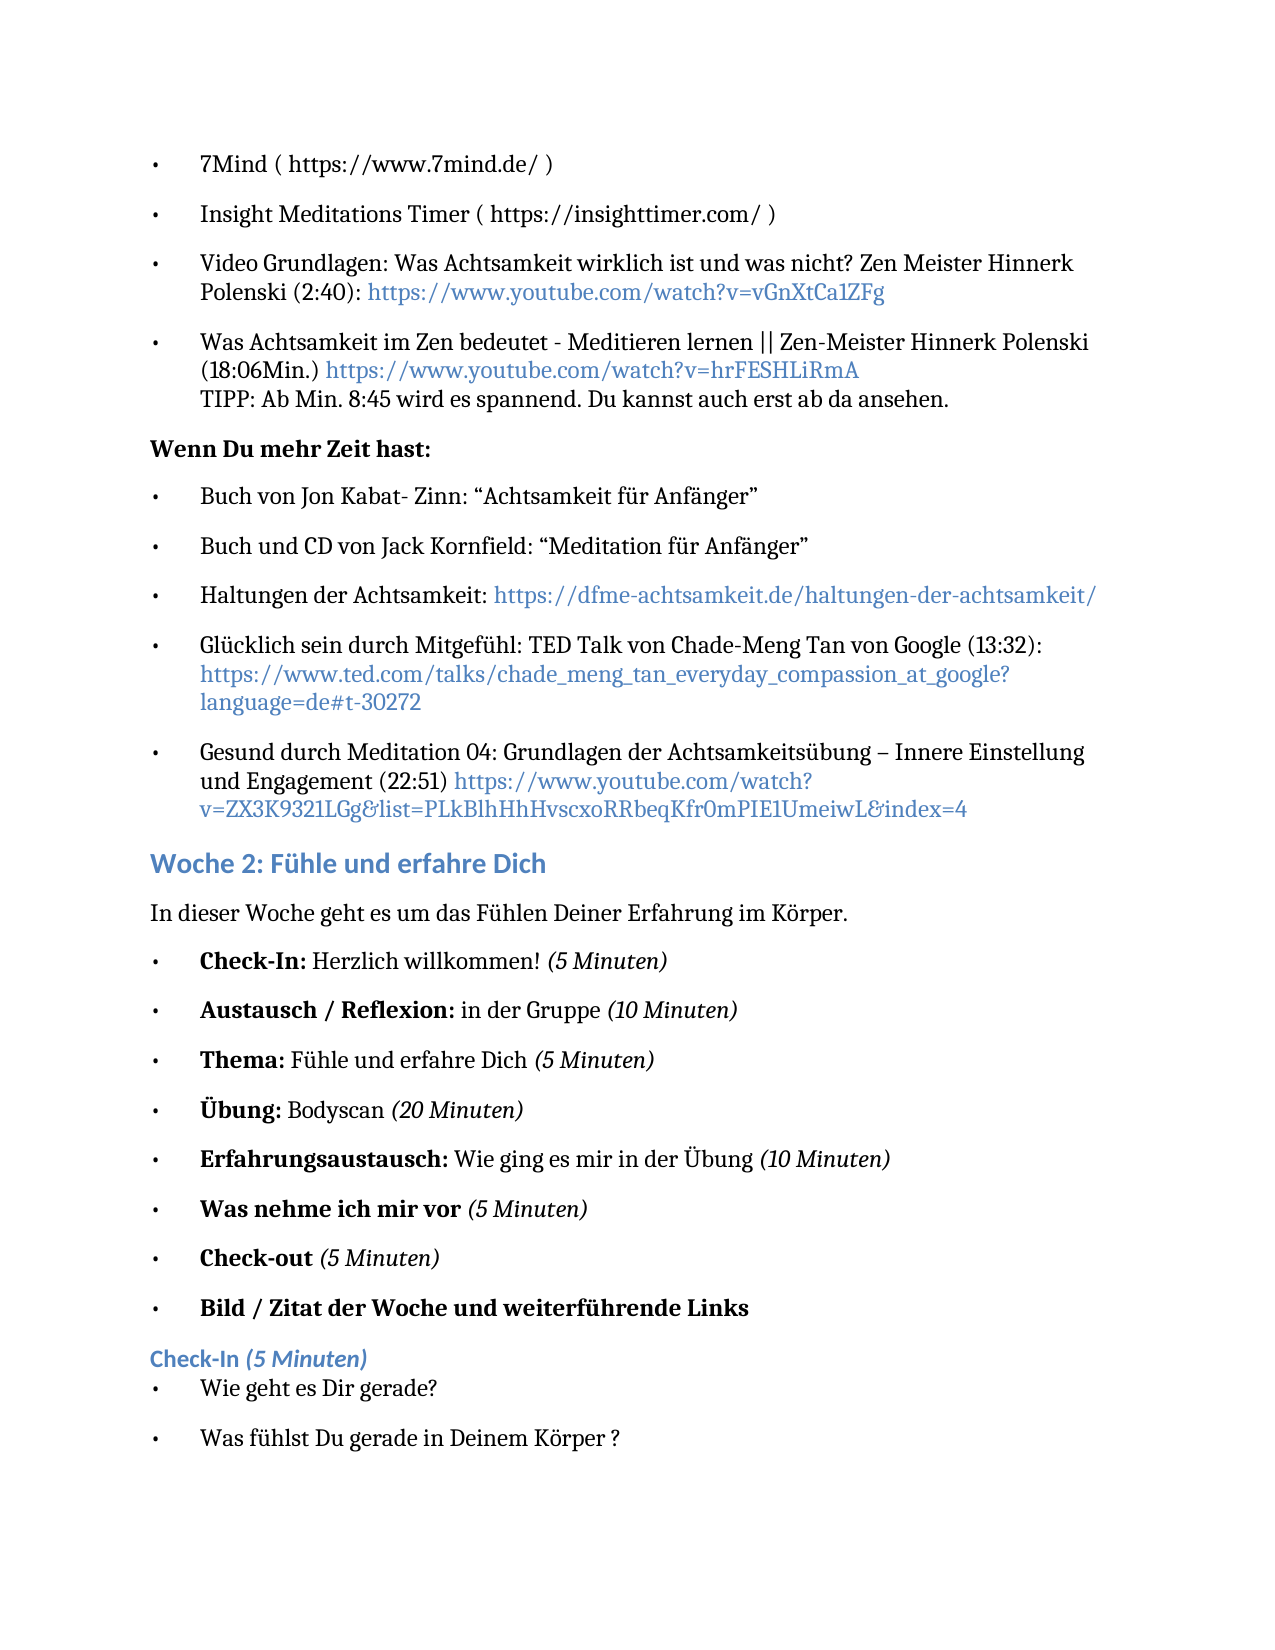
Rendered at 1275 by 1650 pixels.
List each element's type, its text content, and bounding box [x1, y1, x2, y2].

list Glücklich sein durch Mitgefühl: TED Talk von Chade-Meng Tan von Google (13:32): https://www.ted.com/talks/chade_meng_tan_everyday_compassion_at_google?language=de#t-30272 [150, 631, 1125, 717]
text In dieser Woche geht es um das Fühlen Deiner Erfahrung im Körper. [150, 899, 1125, 928]
list Video Grundlagen: Was Achtsamkeit wirklich ist und was nicht? Zen Meister Hinnerk Polenski (2:40): https://www.youtube.com/watch?v=vGnXtCa1ZFg [150, 249, 1125, 307]
list Check-In: Herzlich willkommen! (5 Minuten) [150, 947, 1125, 976]
list Buch und CD von Jack Kornfield: “Meditation für Anfänger” [150, 532, 1125, 560]
subtitle Check-In (5 Minuten) [150, 1343, 1125, 1374]
list Buch von Jon Kabat- Zinn: “Achtsamkeit für Anfänger” [150, 482, 1125, 511]
subtitle Woche 2: Fühle und erfahre Dich [150, 845, 1125, 881]
list Austausch / Reflexion: in der Gruppe (10 Minuten) [150, 996, 1125, 1025]
list Thema: Fühle und erfahre Dich (5 Minuten) [150, 1046, 1125, 1075]
list Was nehme ich mir vor (5 Minuten) [150, 1195, 1125, 1223]
list Was fühlst Du gerade in Deinem Körper ? [150, 1424, 1125, 1452]
list Erfahrungsaustausch: Wie ging es mir in der Übung (10 Minuten) [150, 1145, 1125, 1174]
text Wenn Du mehr Zeit hast: [150, 434, 1125, 463]
list Insight Meditations Timer ( https://insighttimer.com/ ) [150, 199, 1125, 228]
list Übung: Bodyscan (20 Minuten) [150, 1096, 1125, 1124]
list 7Mind ( https://www.7mind.de/ ) [150, 150, 1125, 179]
list Check-out (5 Minuten) [150, 1244, 1125, 1273]
list Gesund durch Meditation 04: Grundlagen der Achtsamkeitsübung – Innere Einstellung und Engagement (22:51) https://www.youtube.com/watch?v=ZX3K9321LGg&list=PLkBlhHhHvscxoRRbeqKfr0mPIE1UmeiwL&index=4 [150, 738, 1125, 824]
list Haltungen der Achtsamkeit: https://dfme-achtsamkeit.de/haltungen-der-achtsamkeit/ [150, 581, 1125, 610]
list Was Achtsamkeit im Zen bedeutet - Meditieren lernen || Zen-Meister Hinnerk Polenski (18:06Min.) https://www.youtube.com/watch?v=hrFESHLiRmA TIPP: Ab Min. 8:45 wird es spannend. Du kannst auch erst ab da ansehen. [150, 327, 1125, 414]
list Bild / Zitat der Woche und weiterführende Links [150, 1294, 1125, 1323]
list Wie geht es Dir gerade? [150, 1374, 1125, 1403]
